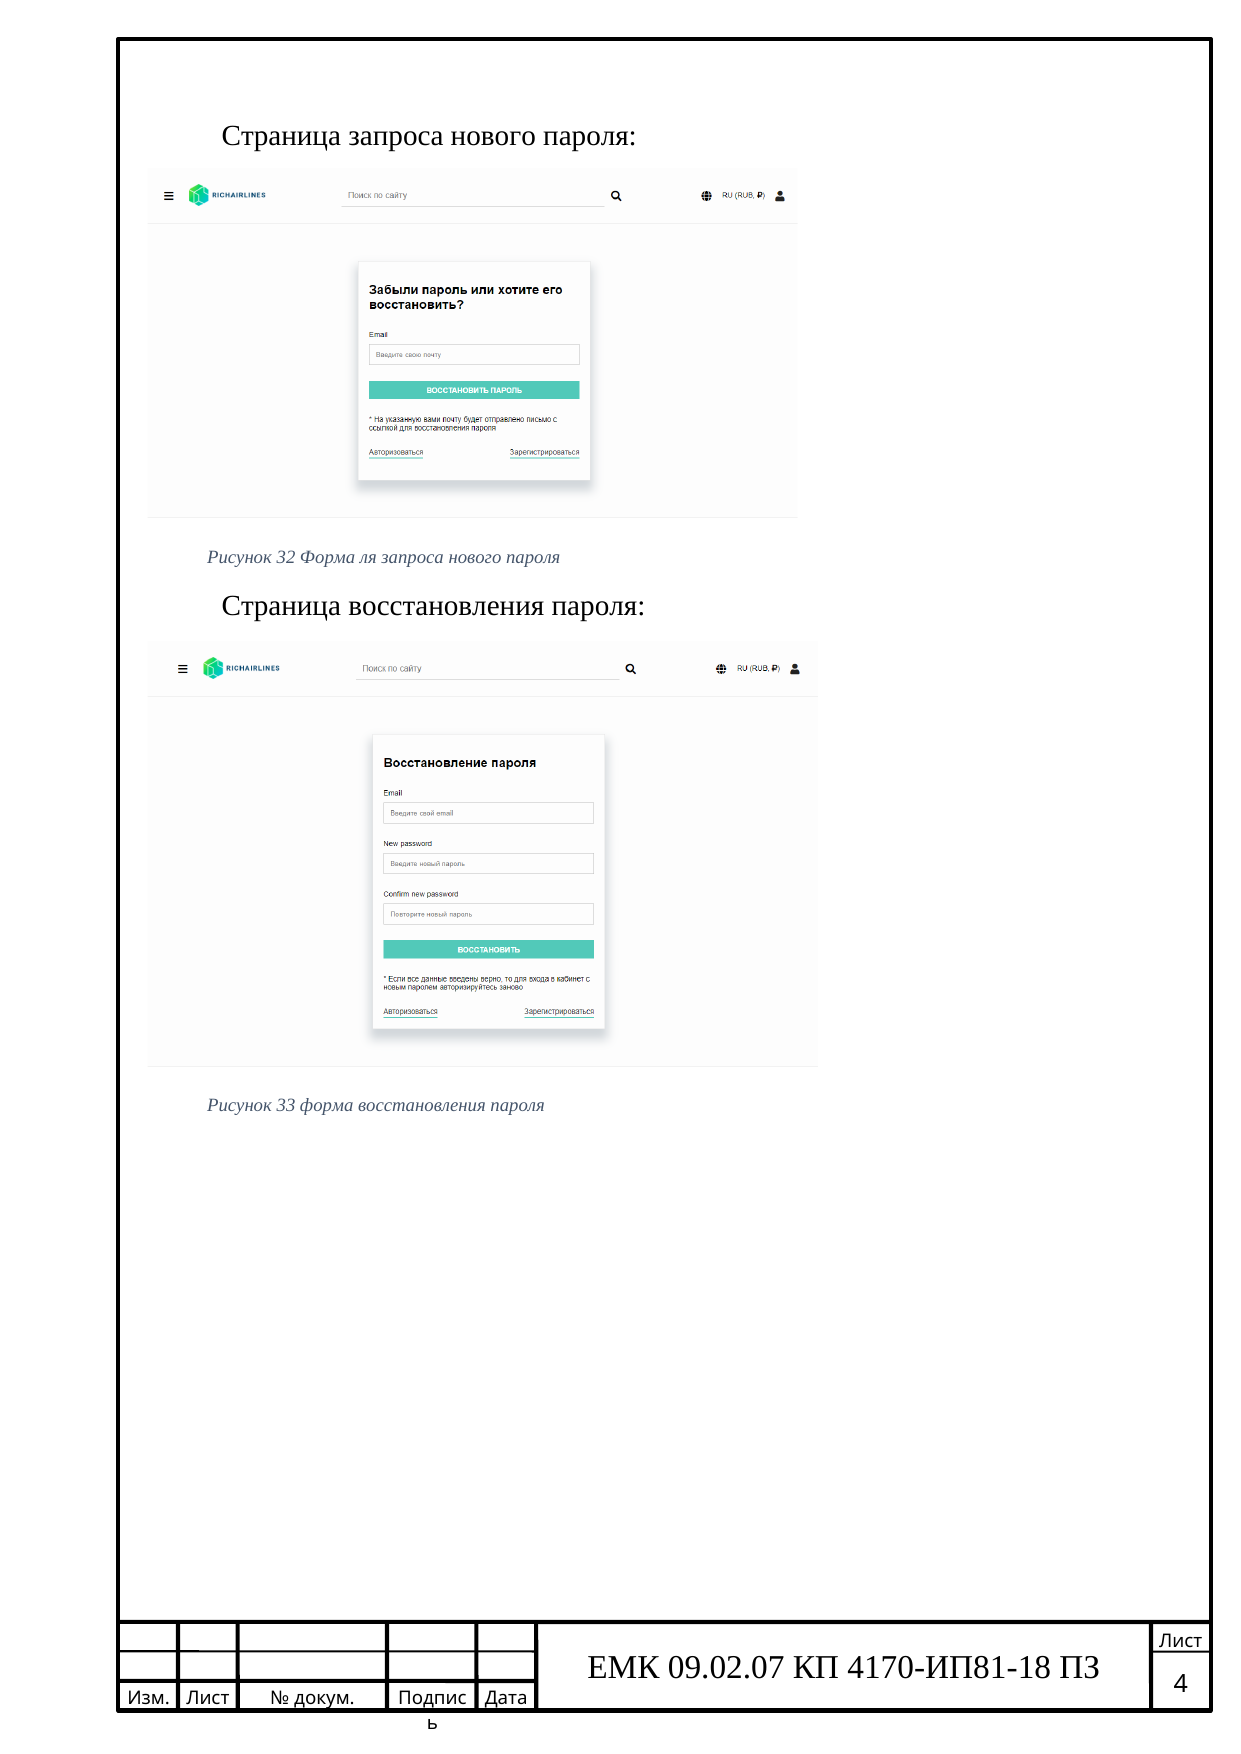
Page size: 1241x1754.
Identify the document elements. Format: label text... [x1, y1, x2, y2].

text Рисунок 32 Форма ля запроса нового пароля [148, 546, 1181, 568]
picture [147, 641, 818, 1078]
text Рисунок 33 форма восстановления пароля [148, 1094, 1181, 1116]
picture [147, 168, 798, 530]
text Страница восстановления пароля: [148, 588, 1181, 622]
text Страница запроса нового пароля: [148, 118, 1181, 152]
